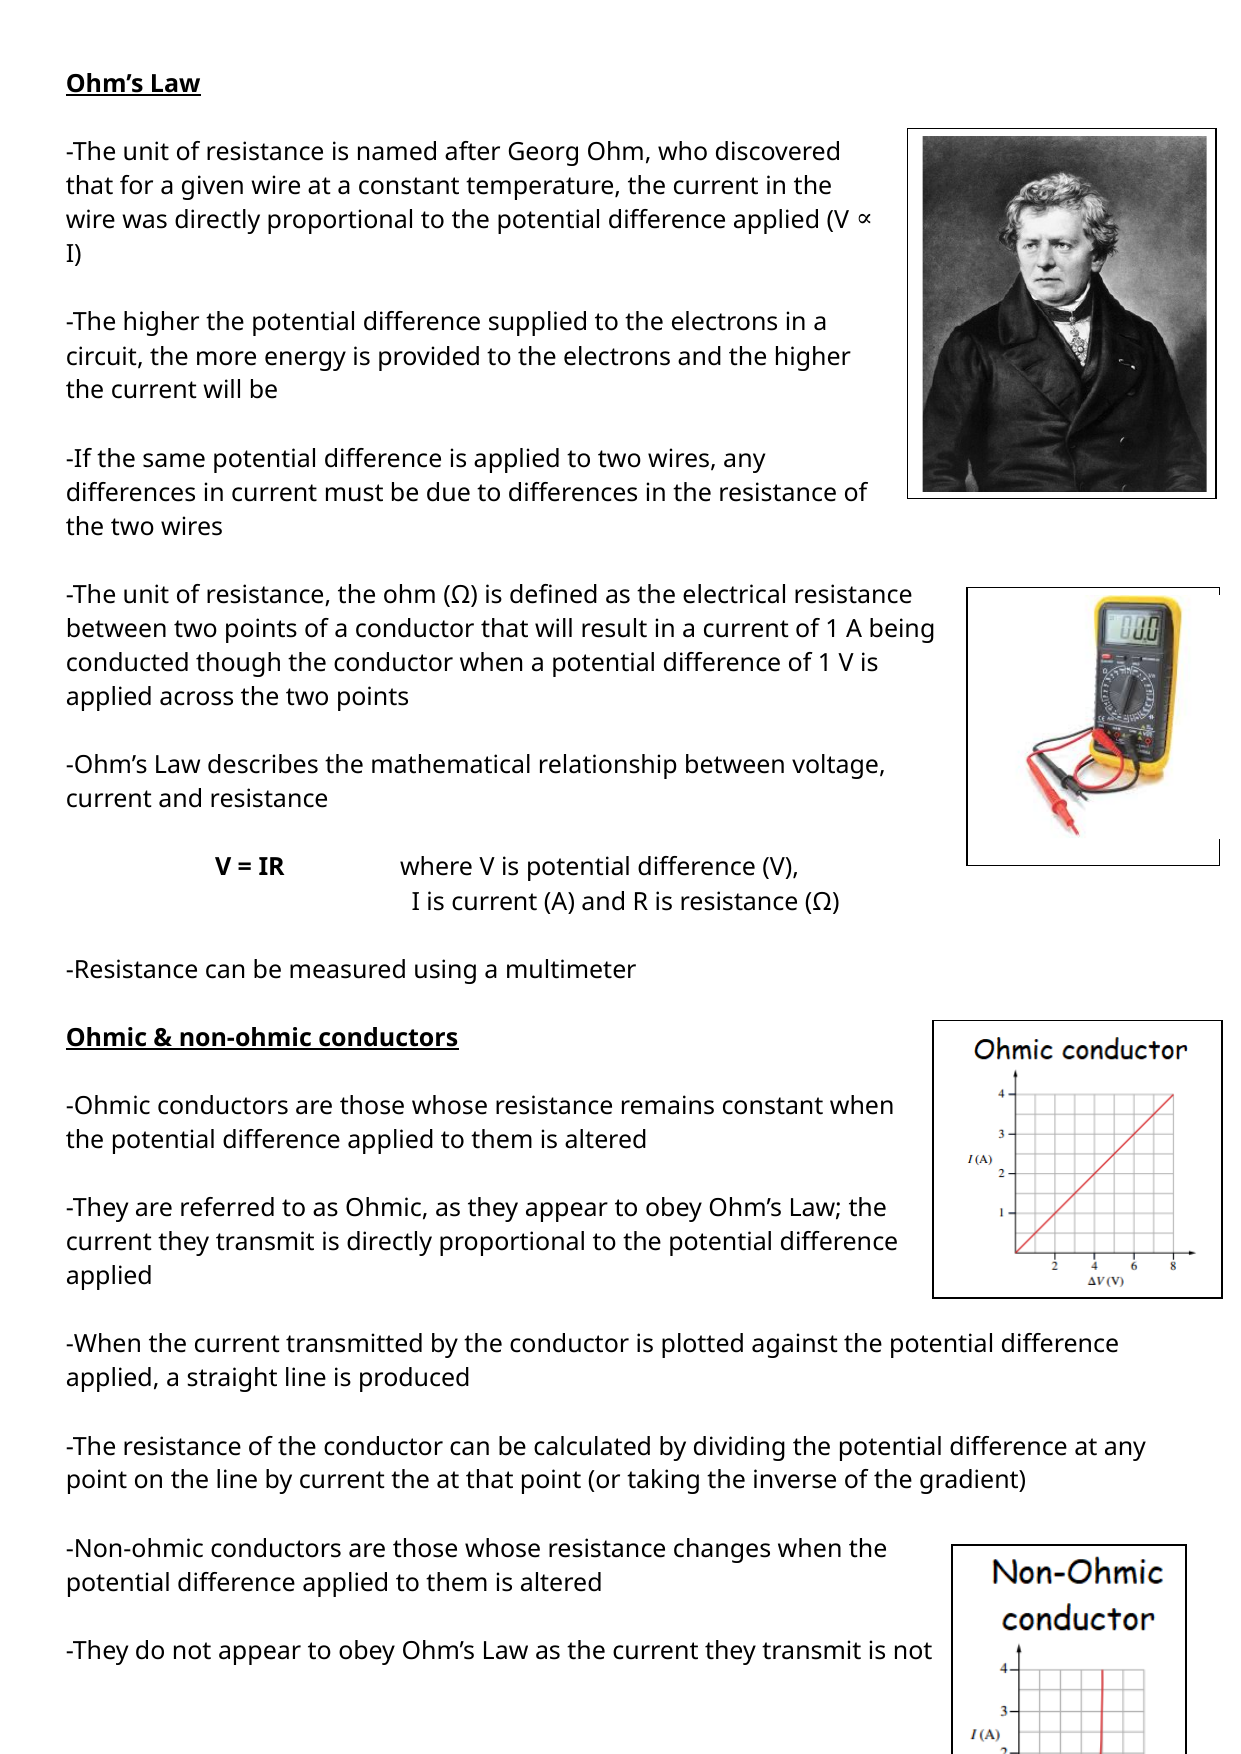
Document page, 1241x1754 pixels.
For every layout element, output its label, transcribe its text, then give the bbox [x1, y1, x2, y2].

text -When the current transmitted by the conductor is plotted against the potential difference applied, a straight line is produced [66, 1326, 1153, 1394]
text -Ohm’s Law describes the mathematical relationship between voltage, current and resistance [66, 747, 966, 815]
text -The higher the potential difference supplied to the electrons in a circuit, the more energy is provided to the electrons and the higher the current will be [66, 304, 907, 406]
picture [948, 1027, 1213, 1291]
picture [982, 595, 1220, 839]
text -Resistance can be measured using a multimeter [66, 951, 1153, 985]
text Ohmic & non-ohmic conductors [66, 1019, 1153, 1053]
text -The resistance of the conductor can be calculated by dividing the potential difference at any point on the line by current the at that point (or taking the inverse of the gradient) [66, 1428, 1153, 1496]
text V = IR where V is potential difference (V), [66, 849, 1153, 883]
text -They are referred to as Ohmic, as they appear to obey Ohm’s Law; the current they transmit is directly proportional to the potential difference applied [66, 1190, 932, 1292]
text -The unit of resistance, the ohm (Ω) is defined as the electrical resistance between two points of a conductor that will result in a current of 1 A being conducted though the conductor when a potential difference of 1 V is applied across the two points [66, 577, 1153, 713]
text -Non-ohmic conductors are those whose resistance changes when the potential difference applied to them is altered [66, 1530, 1153, 1598]
text Ohm’s Law [66, 66, 1153, 100]
text -The unit of resistance is named after Georg Ohm, who discovered that for a given wire at a constant temperature, the current in the wire was directly proportional to the potential difference applied (V I) [66, 134, 907, 270]
picture [967, 1552, 1170, 1754]
text -If the same potential difference is applied to two wires, any differences in current must be due to differences in the resistance of the two wires [66, 440, 1153, 542]
text -Ohmic conductors are those whose resistance remains constant when the potential difference applied to them is altered [66, 1087, 932, 1156]
picture [922, 136, 1207, 492]
text I is current (A) and R is resistance (Ω) [66, 883, 1153, 917]
text -They do not appear to obey Ohm’s Law as the current they transmit is not directly proportional to the potential difference applied [66, 1632, 951, 1667]
